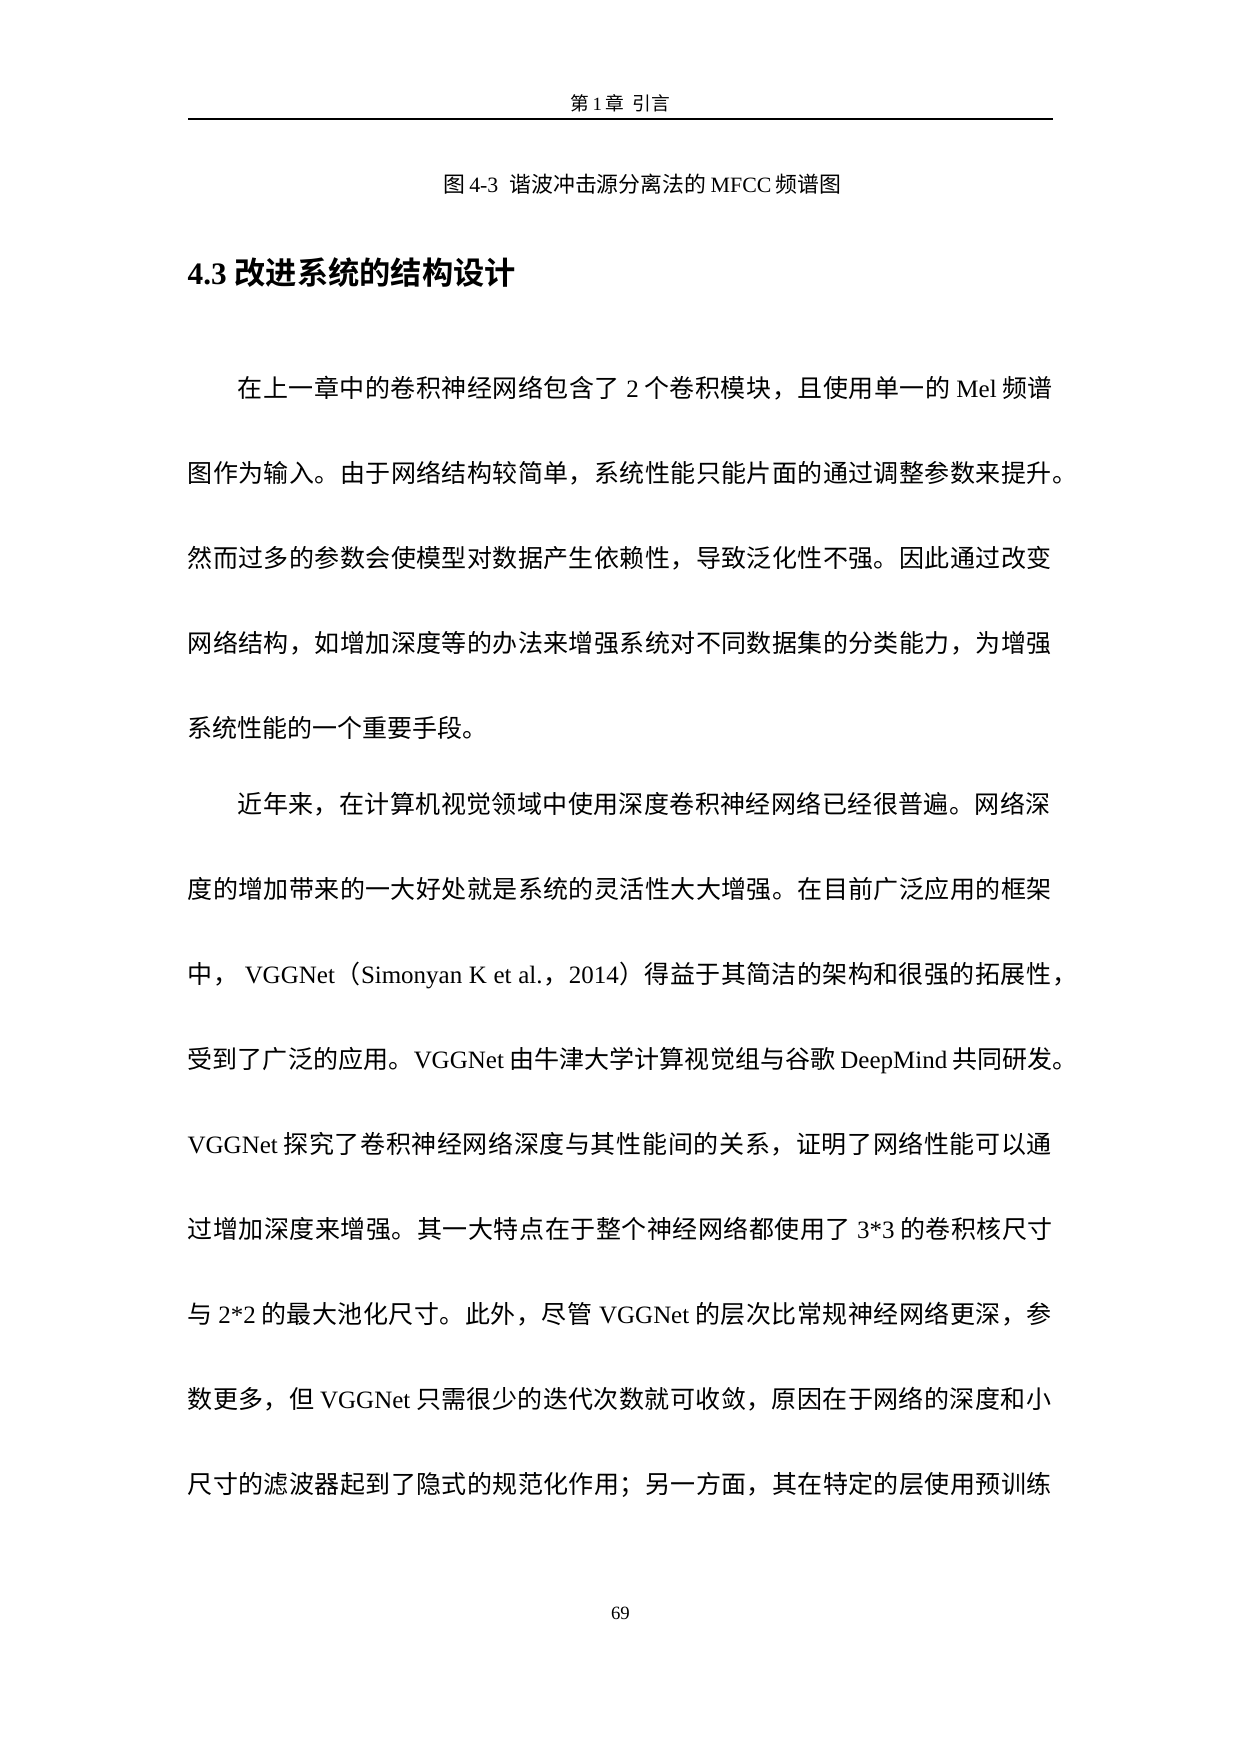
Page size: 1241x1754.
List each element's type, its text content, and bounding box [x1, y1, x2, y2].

subtitle 图4-3 谐波冲击源分离法的MFCC频谱图 [187, 166, 1053, 199]
text 在上一章中的卷积神经网络包含了2个卷积模块，且使用单一的Mel频谱图作为输入。由于网络结构较简单，系统性能只能片面的通过调整参数来提升。然而过多的参数会使模型对数据产生依赖性，导致泛化性不强。因此通过改变网络结构，如增加深度等的办法来增强系统对不同数据集的分类能力，为增强系统性能的一个重要手段。 [187, 353, 1053, 760]
subtitle 4.3 改进系统的结构设计 [187, 237, 1053, 305]
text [187, 769, 1053, 1516]
